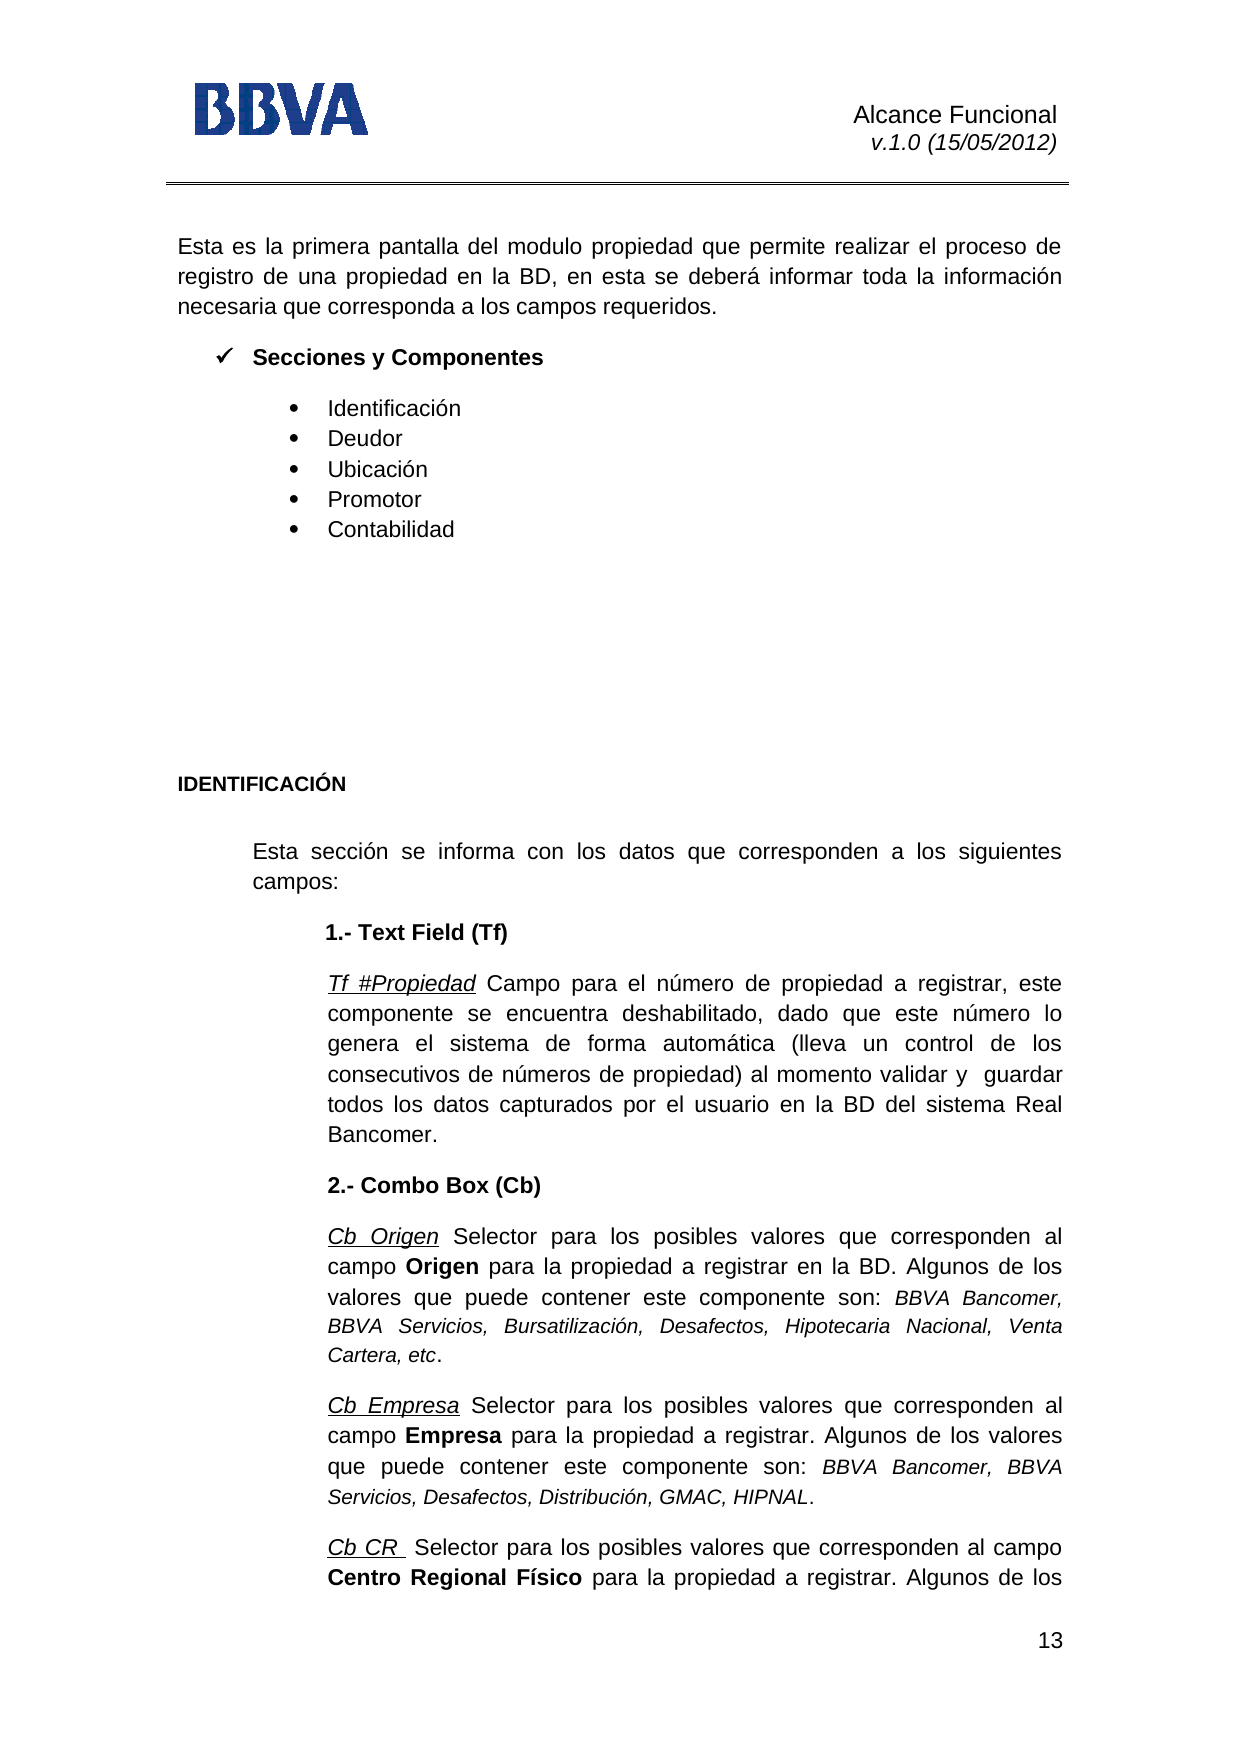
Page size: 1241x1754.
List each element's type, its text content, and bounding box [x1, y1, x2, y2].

text Tf #Propiedad Campo para el número de propiedad a registrar, este componente se encuentra deshabilitado, dado que este número lo genera el sistema de forma automática (lleva un control de los consecutivos de números de propiedad) al momento validar y guardar todos los datos capturados por el usuario en la BD del sistema Real Bancomer. [327, 970, 1063, 1147]
text IDENTIFICACIÓN [177, 771, 1063, 795]
text 1.- Text Field (Tf) [251, 919, 1063, 945]
list Secciones y Componentes [215, 344, 1063, 370]
list Promotor [290, 486, 1063, 512]
picture [195, 83, 369, 135]
list Ubicación [290, 456, 1063, 482]
text Cb Empresa Selector para los posibles valores que corresponden al campo Empresa para la propiedad a registrar. Algunos de los valores que puede contener este componente son: BBVA Bancomer, BBVA Servicios, Desafectos, Distribución, GMAC, HIPNAL. [327, 1392, 1063, 1509]
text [327, 1534, 1063, 1591]
text Cb Origen Selector para los posibles valores que corresponden al campo Origen para la propiedad a registrar en la BD. Algunos de los valores que puede contener este componente son: BBVA Bancomer, BBVA Servicios, Bursatilización, Desafectos, Hipotecaria Nacional, Venta Cartera, etc. [327, 1223, 1063, 1368]
text 2.- Combo Box (Cb) [327, 1172, 1063, 1198]
text Esta es la primera pantalla del modulo propiedad que permite realizar el proceso de registro de una propiedad en la BD, en esta se deberá informar toda la información necesaria que corresponda a los campos requeridos. [177, 233, 1063, 319]
list Deudor [290, 425, 1063, 452]
text Esta sección se informa con los datos que corresponden a los siguientes campos: [252, 838, 1063, 894]
list Contabilidad [290, 516, 1063, 542]
list Identificación [290, 395, 1063, 421]
